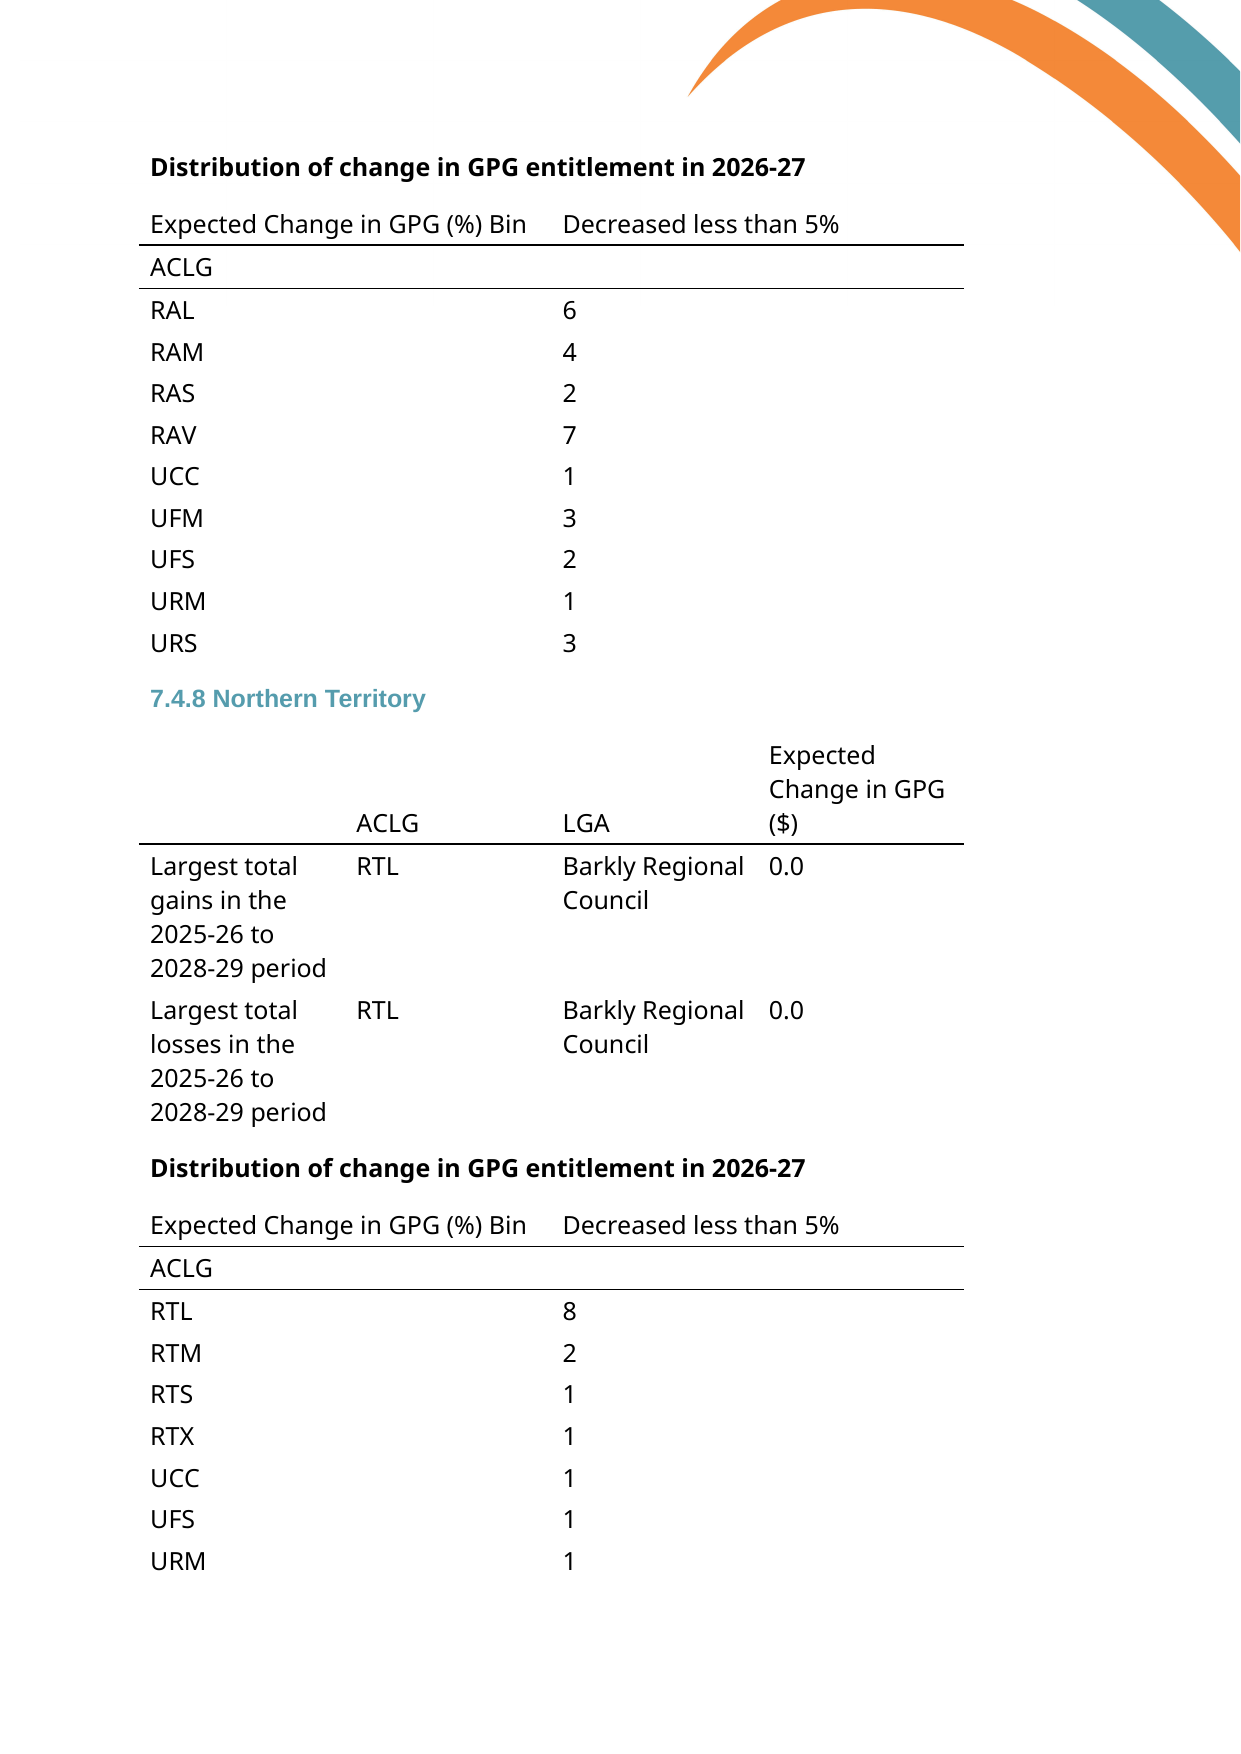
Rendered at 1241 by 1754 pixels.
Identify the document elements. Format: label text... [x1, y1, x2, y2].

text Distribution of change in GPG entitlement in 2026-27 [150, 1151, 1090, 1185]
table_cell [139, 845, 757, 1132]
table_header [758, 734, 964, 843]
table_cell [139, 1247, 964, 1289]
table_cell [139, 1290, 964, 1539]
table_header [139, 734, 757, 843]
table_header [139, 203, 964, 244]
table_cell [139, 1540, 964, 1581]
subtitle 7.4.8 Northern Territory [150, 684, 1090, 713]
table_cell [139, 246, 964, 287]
text Distribution of change in GPG entitlement in 2026-27 [150, 150, 1090, 184]
picture [19, 0, 1241, 306]
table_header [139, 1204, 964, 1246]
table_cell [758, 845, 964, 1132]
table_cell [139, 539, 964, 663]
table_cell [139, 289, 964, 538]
